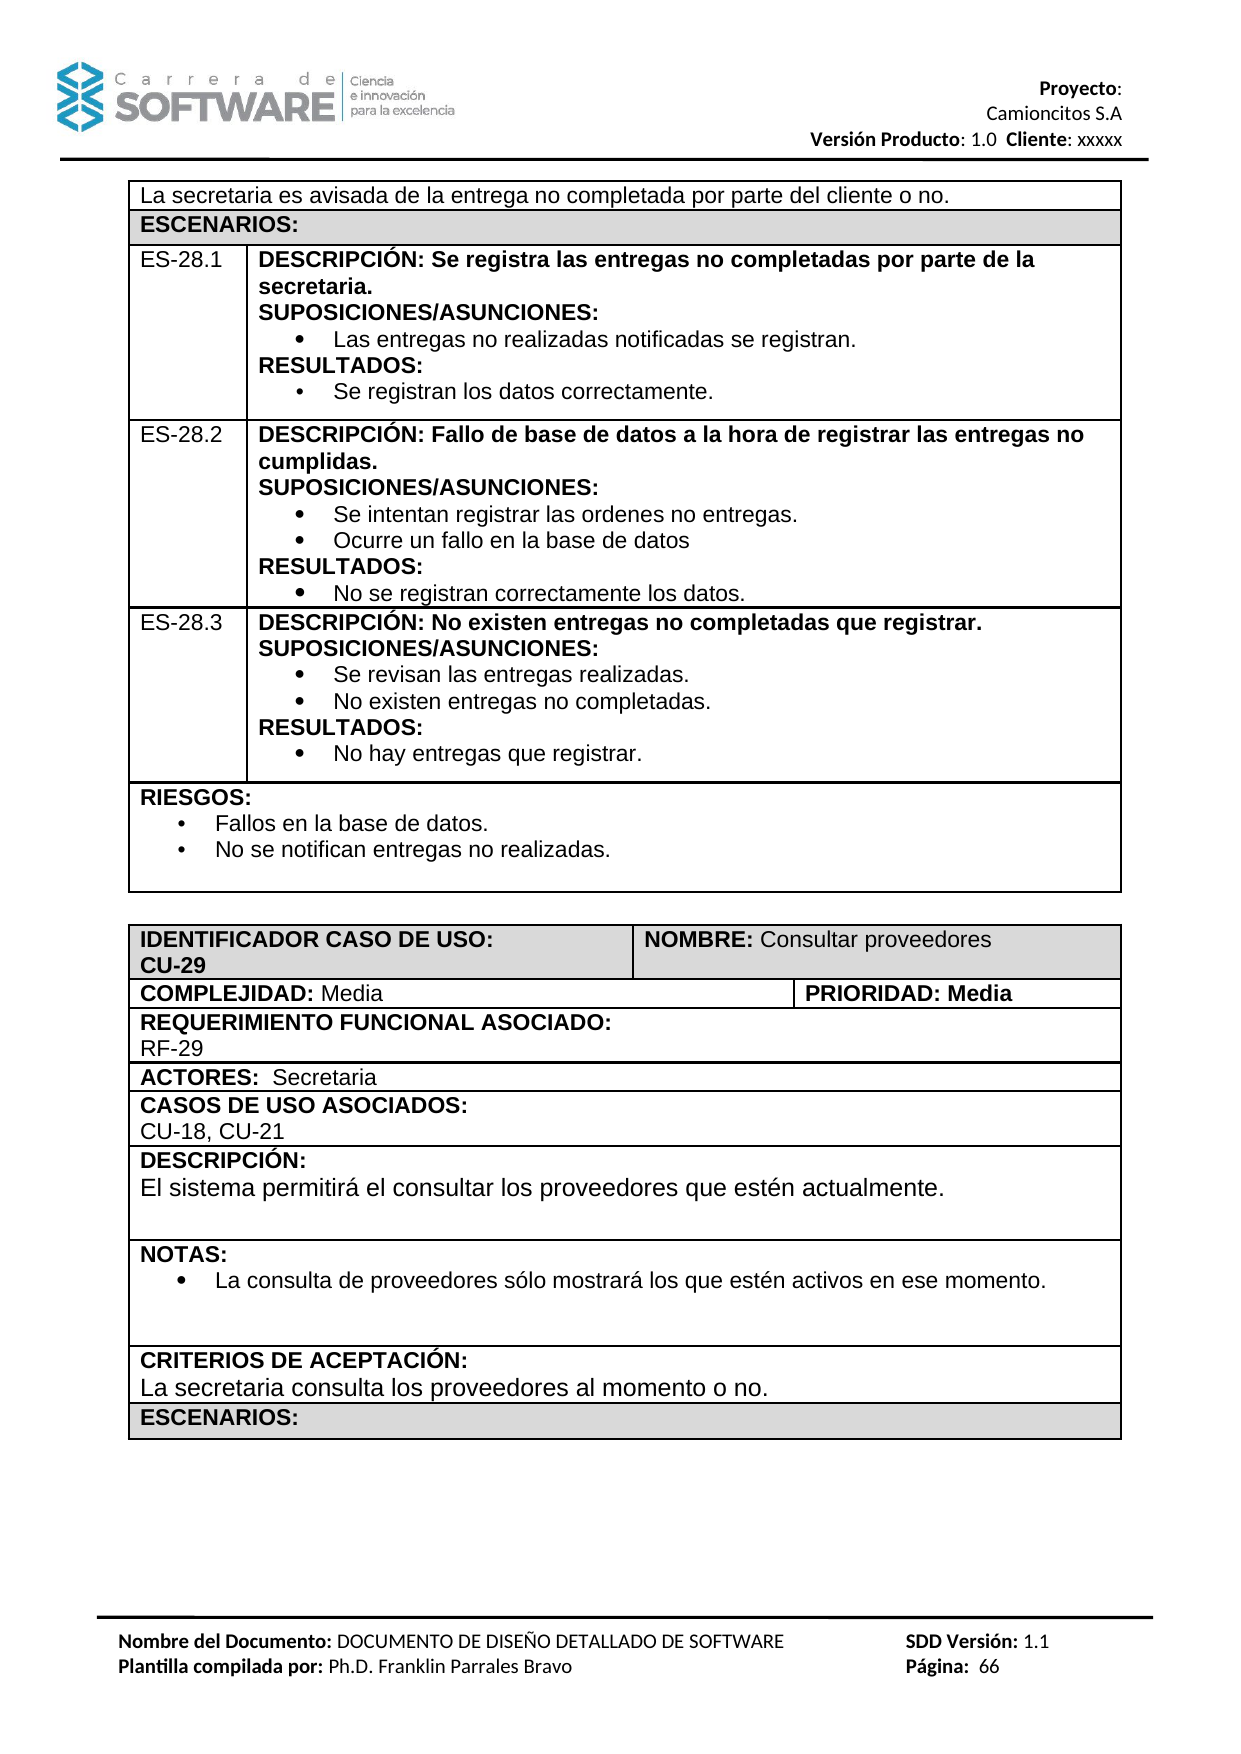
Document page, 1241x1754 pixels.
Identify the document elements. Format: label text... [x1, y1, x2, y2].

table_cell ES-28.3 [130, 609, 246, 781]
table_cell DESCRIPCIÓN: No existen entregas no completadas que registrar. SUPOSICIONES/ASUNCIONES: Se revisan las entregas realizadas. No existen entregas no completadas. RESULTADOS: No hay entregas que registrar. [248, 609, 1120, 781]
picture [46, 46, 461, 154]
table_cell REQUERIMIENTO FUNCIONAL ASOCIADO: RF-29 [130, 1009, 1120, 1061]
table_cell CRITERIOS DE ACEPTACIÓN: La secretaria es avisada de la entrega no completada por parte del cliente o no. [130, 182, 1120, 208]
table_cell NOTAS: La consulta de proveedores sólo mostrará los que estén activos en ese momento. [130, 1241, 1120, 1345]
table_cell ESCENARIOS: [130, 211, 1120, 244]
table_header NOMBRE: Consultar proveedores [634, 926, 1120, 978]
table_cell COMPLEJIDAD: Media [130, 980, 793, 1007]
table_cell ES-28.1 [130, 246, 246, 419]
table_header IDENTIFICADOR CASO DE USO: CU-29 [130, 926, 632, 978]
table_cell DESCRIPCIÓN: El sistema permitirá el consultar los proveedores que estén actualmente. [130, 1147, 1120, 1238]
table_cell CASOS DE USO ASOCIADOS: CU-18, CU-21 [130, 1092, 1120, 1145]
table_cell RIESGOS: Fallos en la base de datos. No se notifican entregas no realizadas. [130, 784, 1120, 891]
table_cell ESCENARIOS: [130, 1404, 1120, 1438]
table_cell PRIORIDAD: Media [795, 980, 1120, 1007]
table_cell ES-28.2 [130, 421, 246, 606]
table_cell DESCRIPCIÓN: Se registra las entregas no completadas por parte de la secretaria. SUPOSICIONES/ASUNCIONES: Las entregas no realizadas notificadas se registran. RESULTADOS: Se registran los datos correctamente. [248, 246, 1120, 419]
table_cell DESCRIPCIÓN: Fallo de base de datos a la hora de registrar las entregas no cumplidas. SUPOSICIONES/ASUNCIONES: Se intentan registrar las ordenes no entregas. Ocurre un fallo en la base de datos RESULTADOS: No se registran correctamente los datos. [248, 421, 1120, 606]
table_cell ACTORES: Secretaria [130, 1064, 1120, 1090]
table_cell CRITERIOS DE ACEPTACIÓN: La secretaria consulta los proveedores al momento o no. [130, 1347, 1120, 1402]
